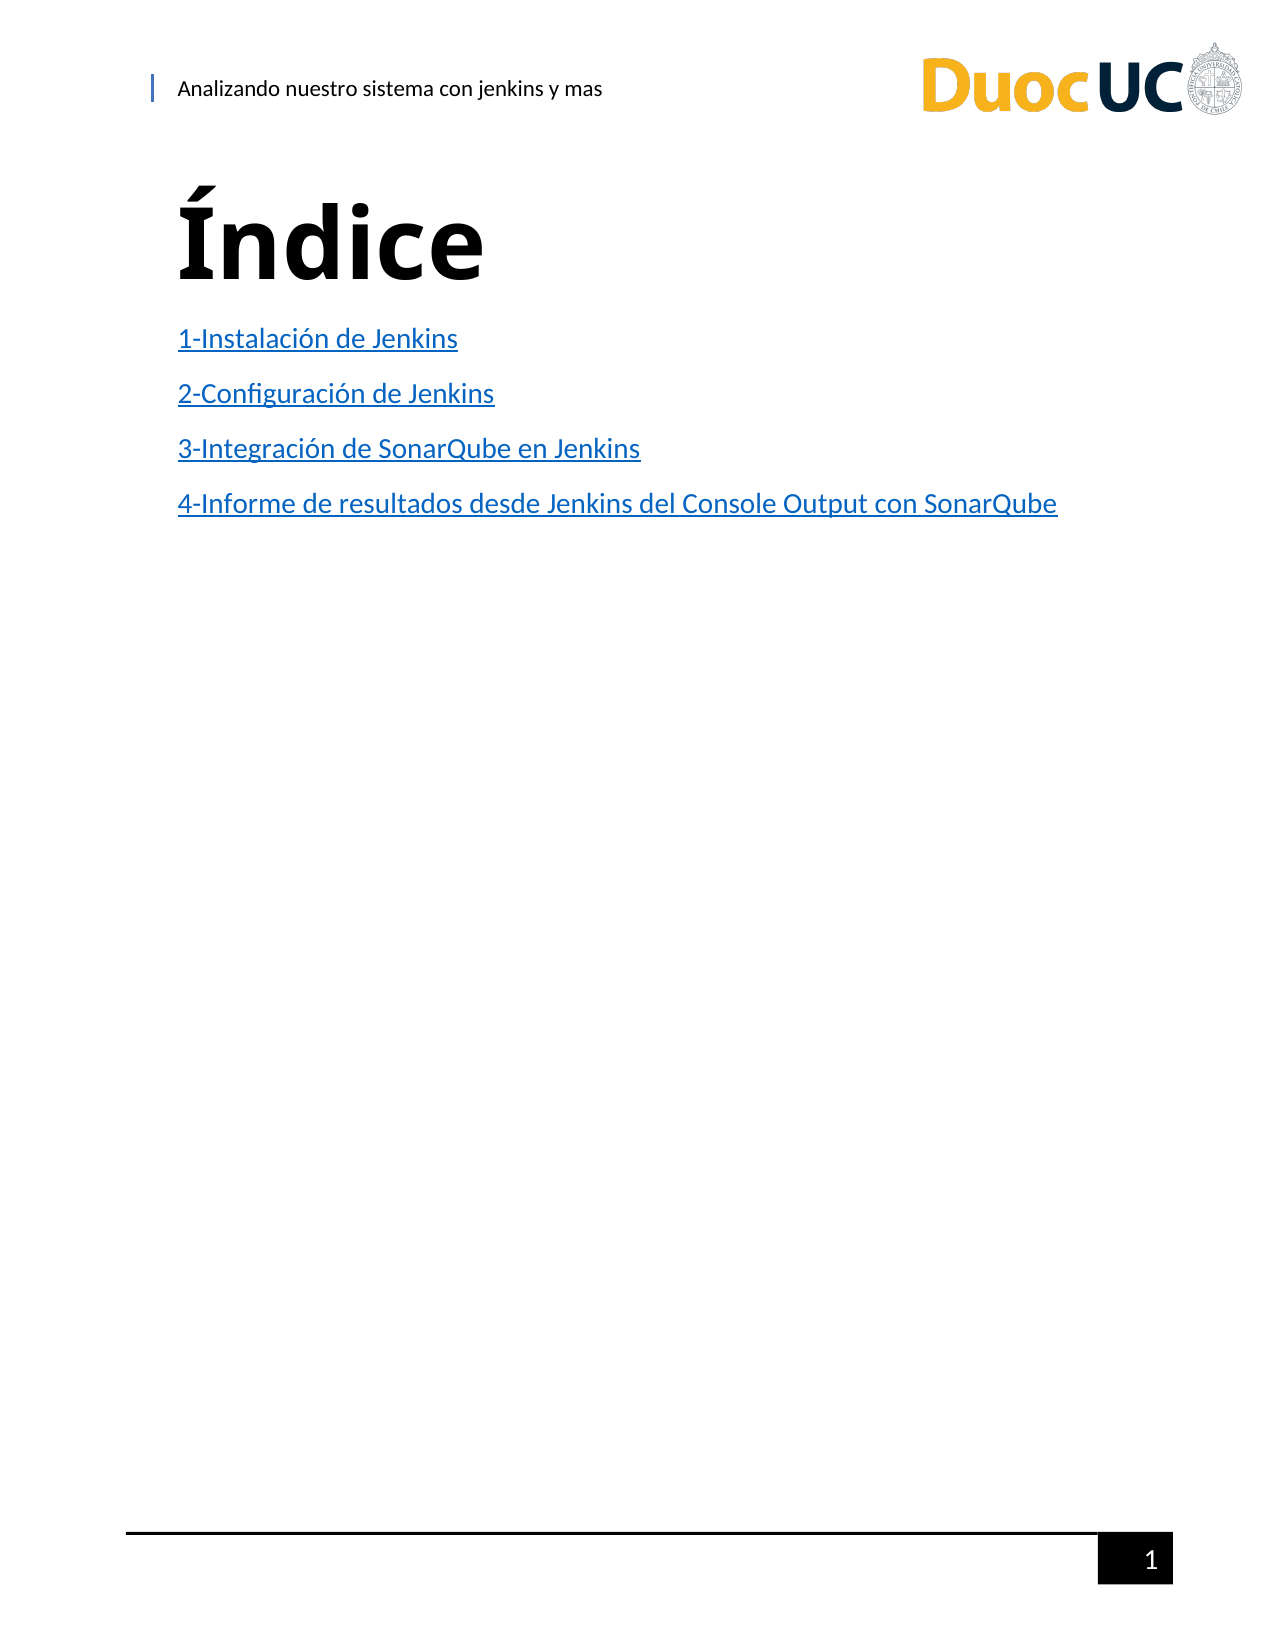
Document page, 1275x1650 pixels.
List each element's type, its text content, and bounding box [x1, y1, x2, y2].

text 1-Instalación de Jenkins [177, 320, 1098, 355]
text 2-Configuración de Jenkins [177, 375, 1098, 410]
picture [919, 38, 1246, 119]
text 3-Integración de SonarQube en Jenkins [177, 430, 1098, 466]
text 4-Informe de resultados desde Jenkins del Console Output con SonarQube [177, 485, 1098, 521]
subtitle Índice [177, 173, 1098, 309]
